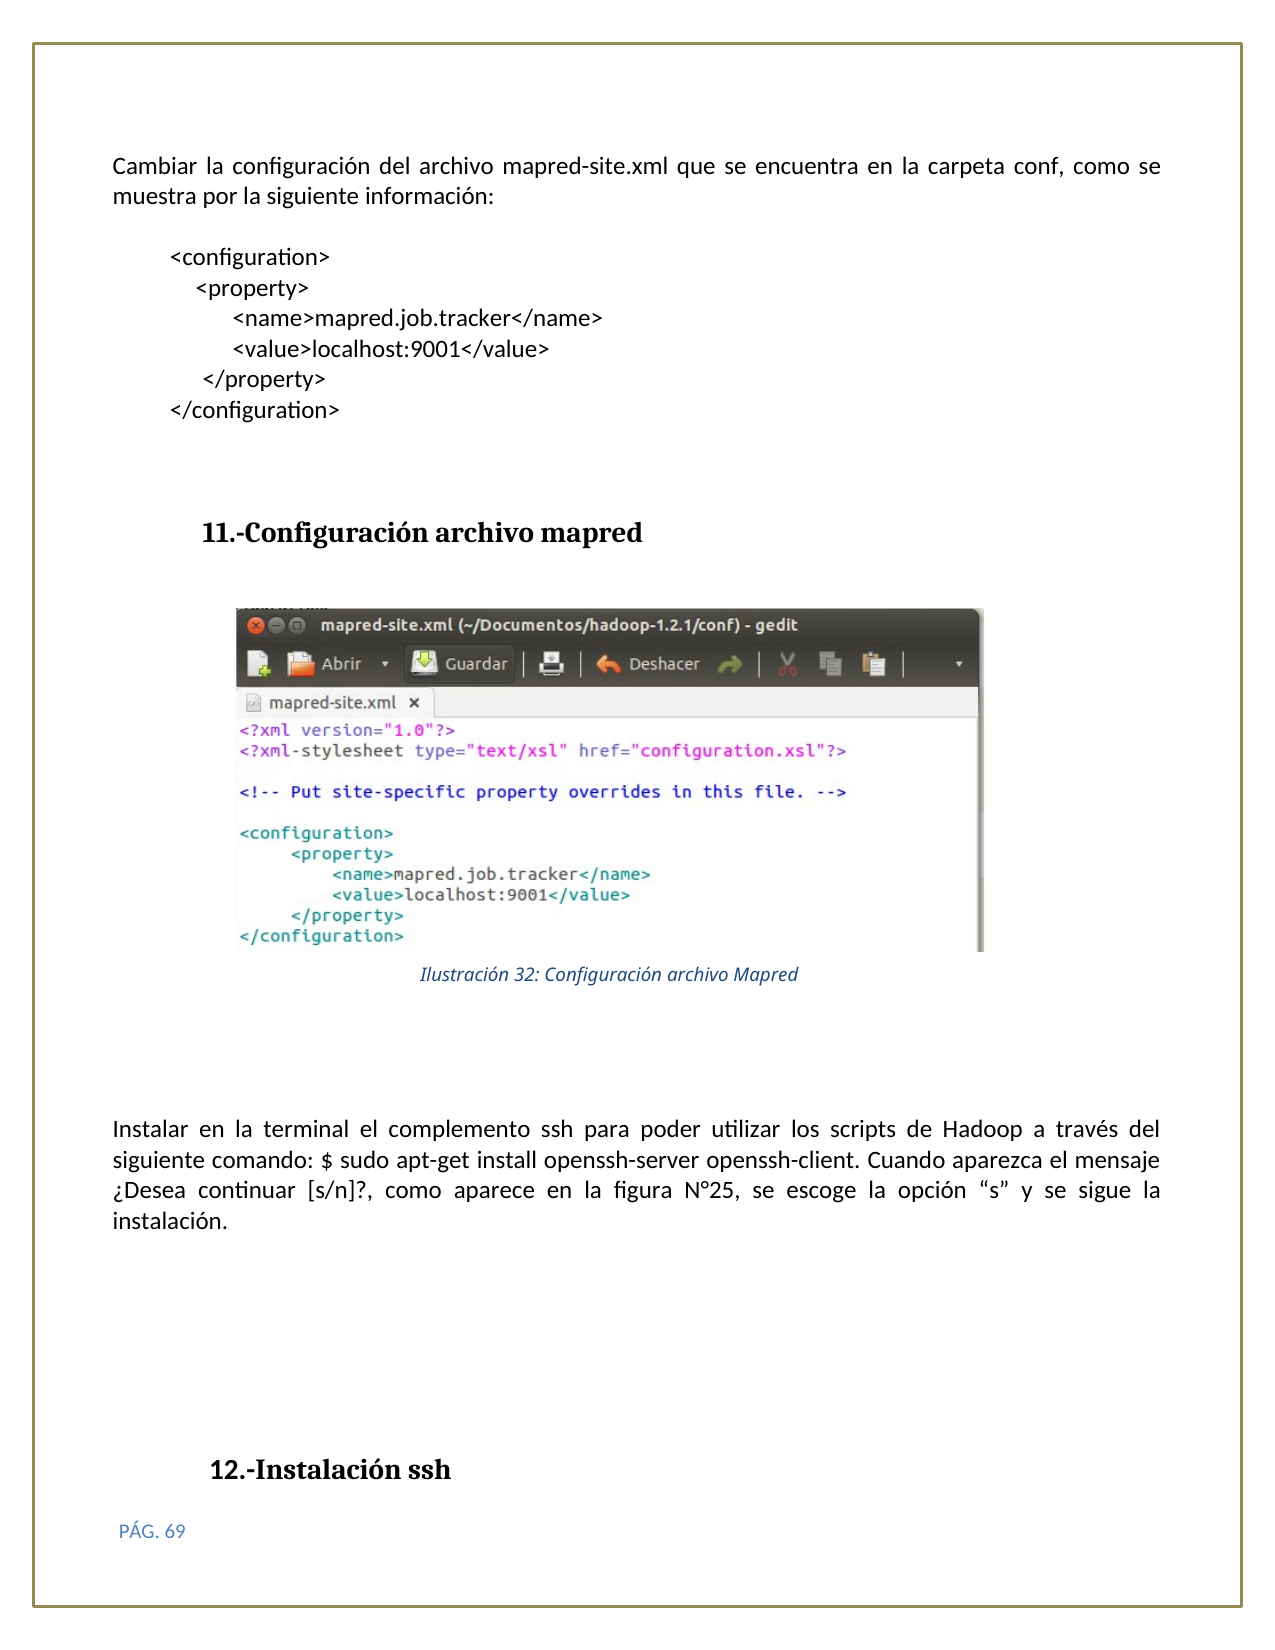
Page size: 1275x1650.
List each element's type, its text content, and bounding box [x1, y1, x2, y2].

text <configuration> [169, 242, 1162, 272]
text <value>localhost:9001</value> [232, 333, 1162, 364]
text <property> [195, 272, 378, 303]
picture [236, 608, 985, 952]
text Cambiar la configuración del archivo mapred-site.xml que se encuentra en la carpeta conf, como se muestra por la siguiente información: [112, 150, 1162, 211]
subtitle 11.-Configuración archivo mapred [202, 516, 1162, 550]
text Instalar en la terminal el complemento ssh para poder utilizar los scripts de Hadoop a través del siguiente comando: $ sudo apt-get install openssh-server openssh-client. Cuando aparezca el mensaje ¿Desea continuar [s/n]?, como aparece en la figura N°25, se escoge la opción “s” y se sigue la instalación. [112, 1114, 1162, 1236]
subtitle 12.-Instalación ssh [202, 1451, 1162, 1486]
text </property> [202, 364, 378, 394]
text </configuration> [169, 394, 1162, 425]
text <name>mapred.job.tracker</name> [232, 303, 1162, 333]
